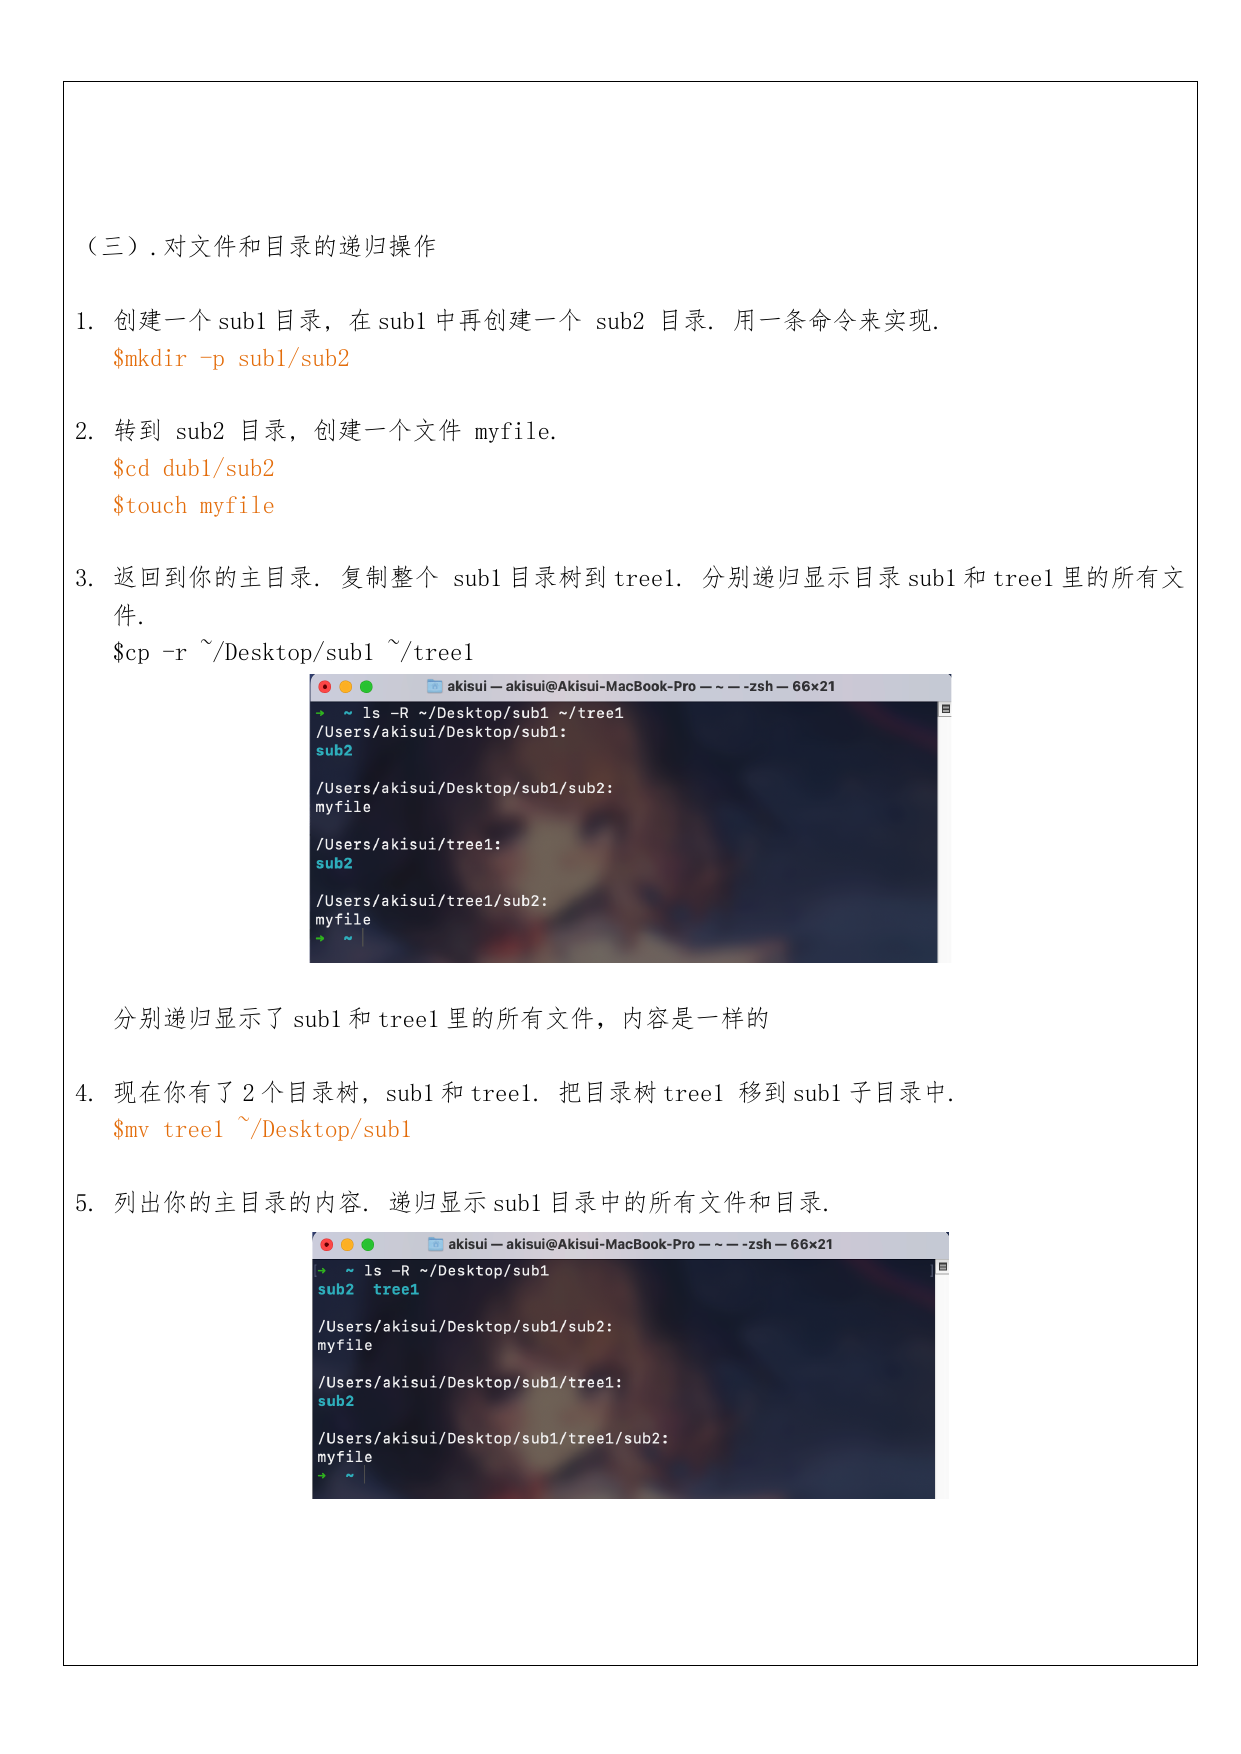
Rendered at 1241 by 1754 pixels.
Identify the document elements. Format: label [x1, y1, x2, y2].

picture [312, 1232, 949, 1499]
table_cell [64, 82, 1197, 1665]
picture [309, 674, 952, 963]
